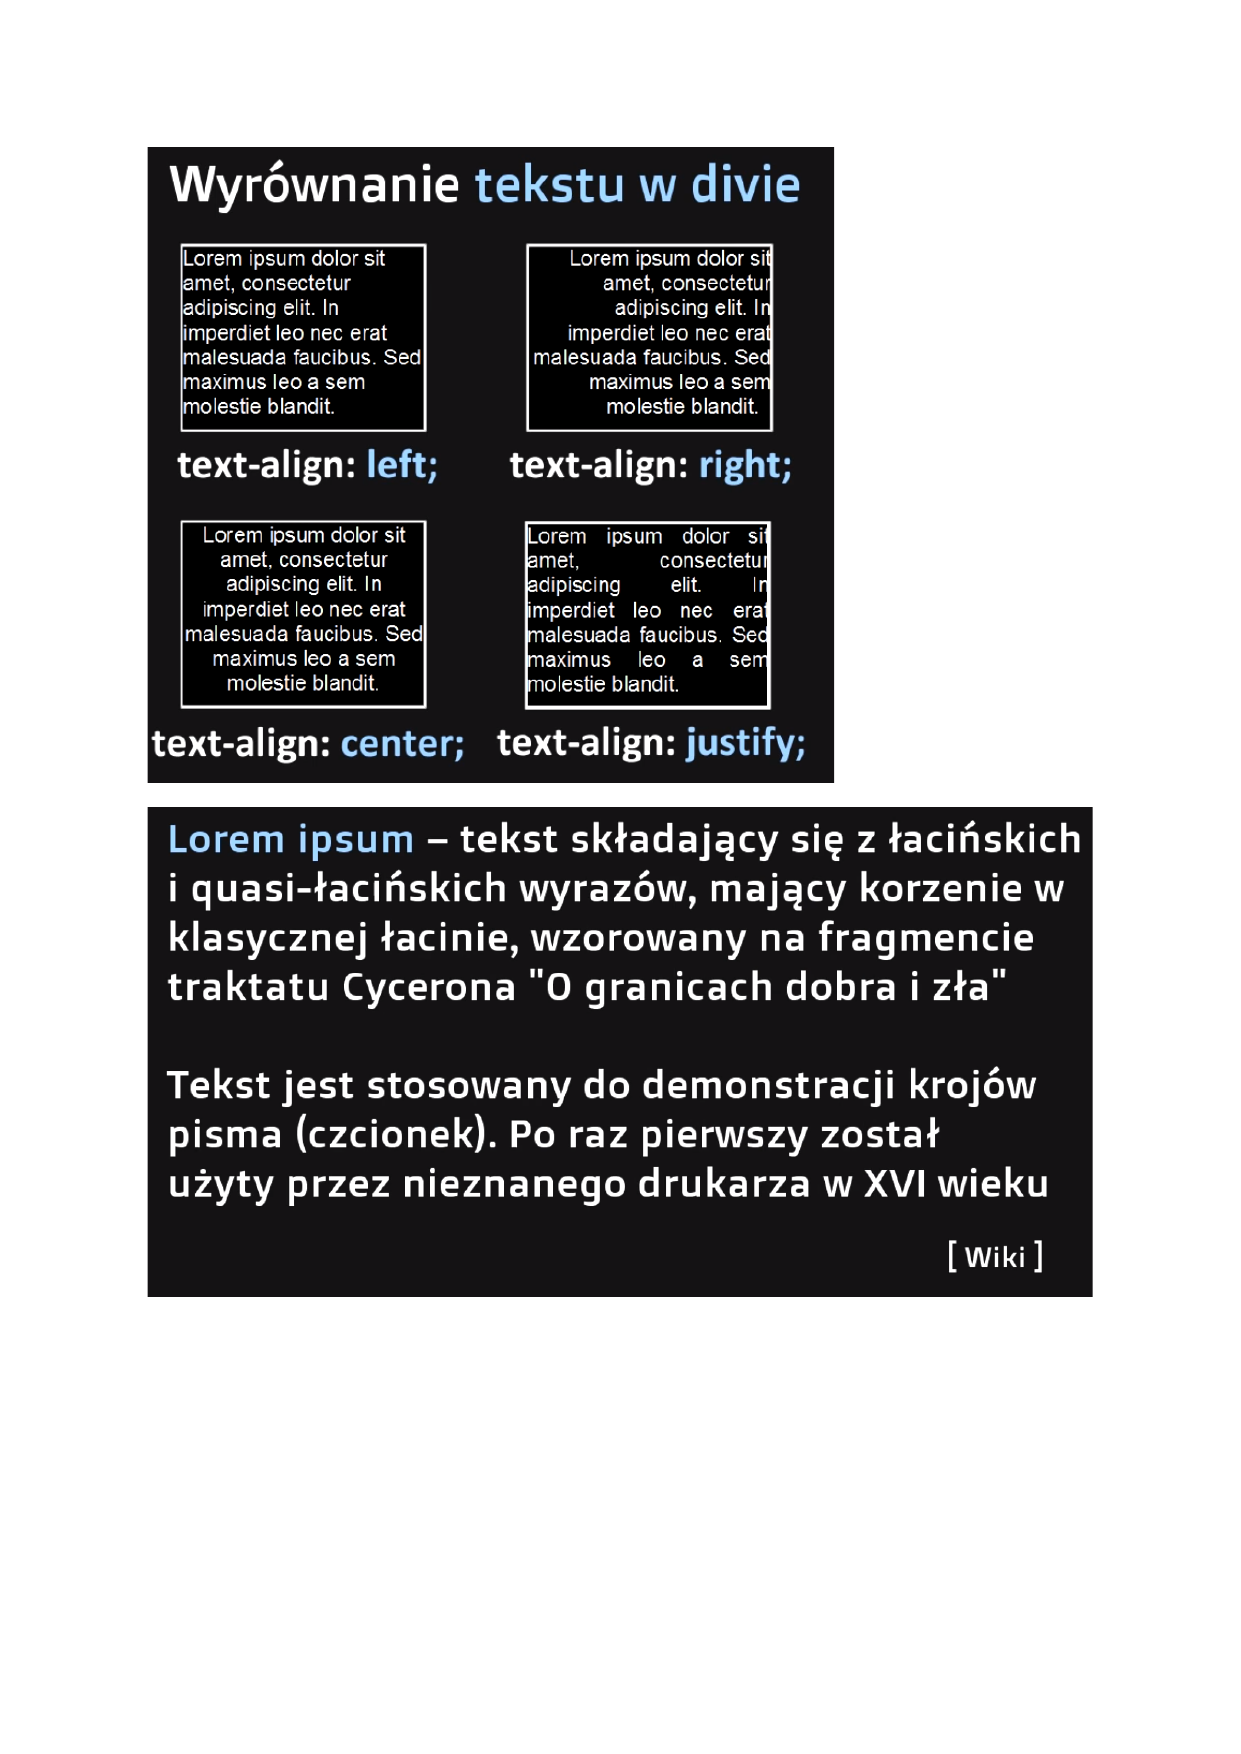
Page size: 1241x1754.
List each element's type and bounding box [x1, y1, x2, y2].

picture [147, 807, 1093, 1297]
picture [147, 147, 835, 783]
